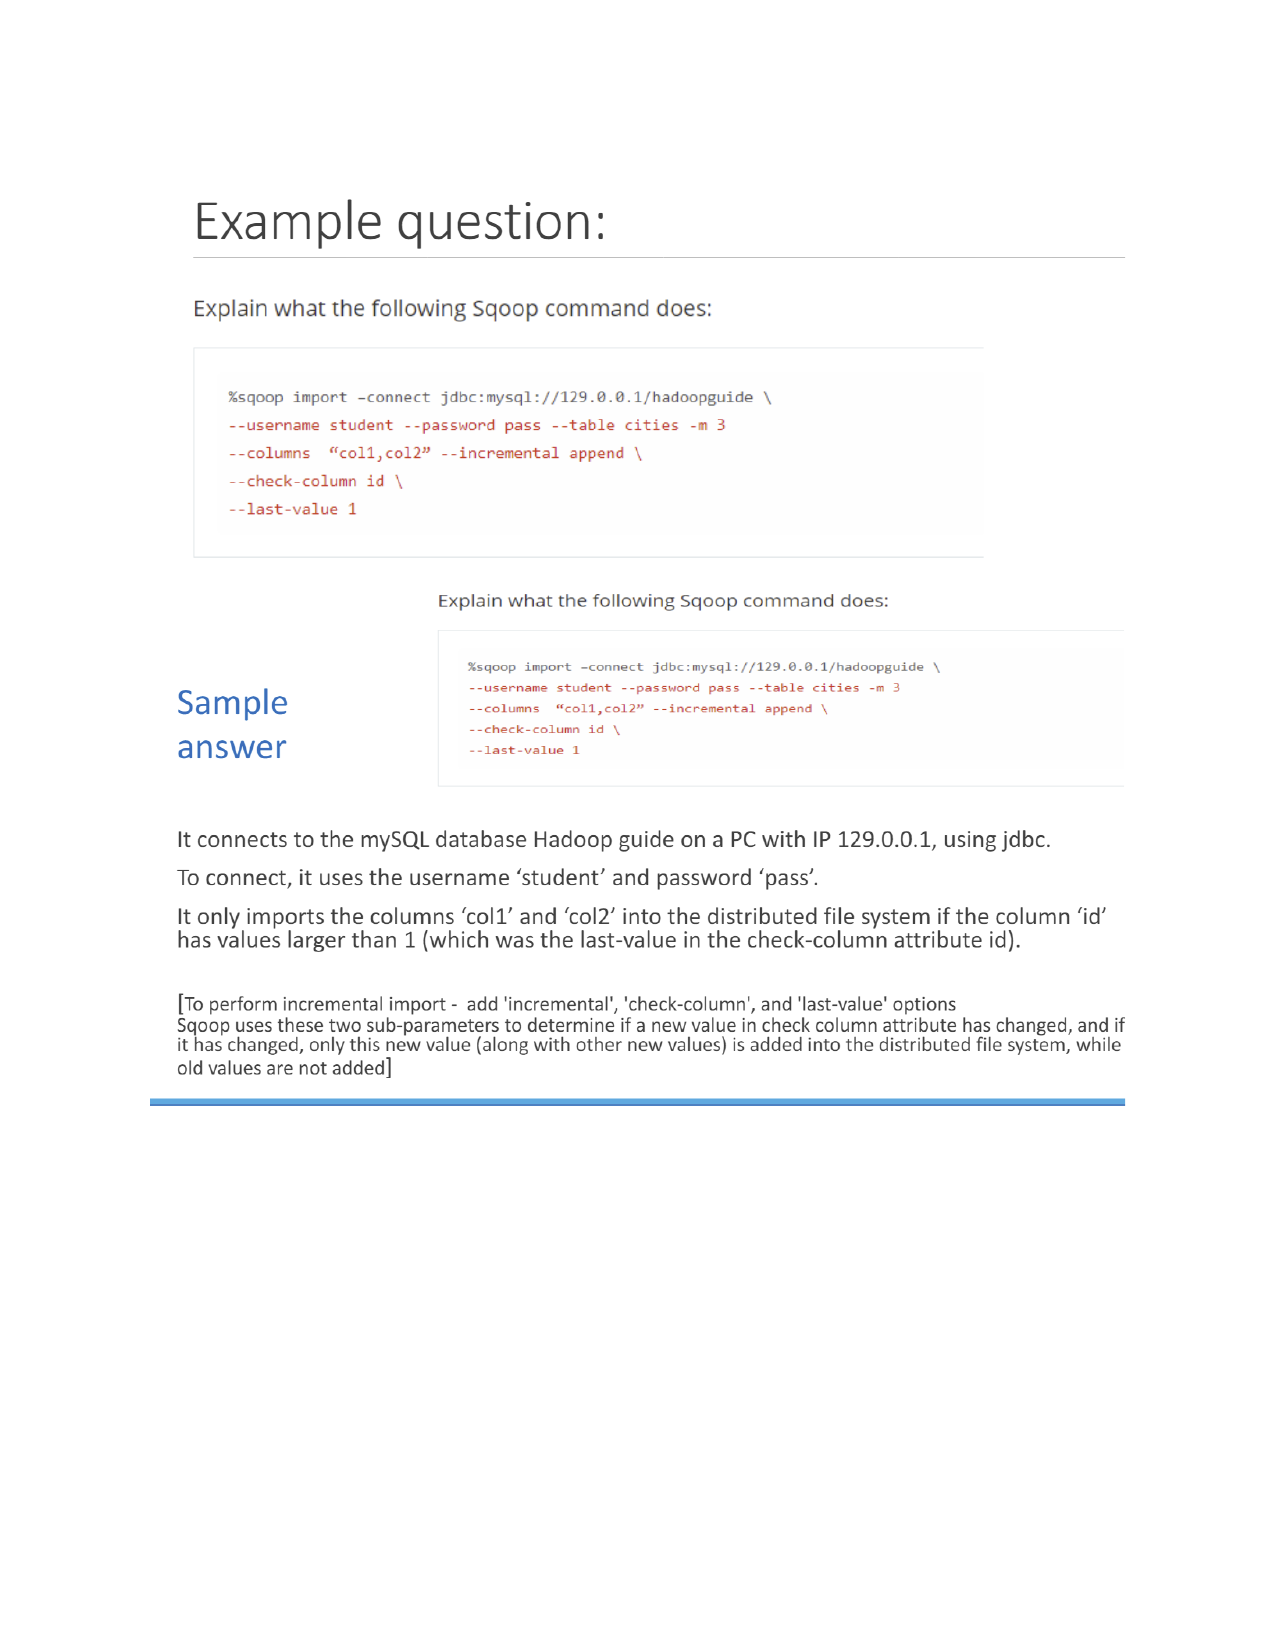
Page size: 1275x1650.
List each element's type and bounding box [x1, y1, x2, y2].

picture [150, 150, 1125, 582]
picture [150, 585, 1125, 1106]
